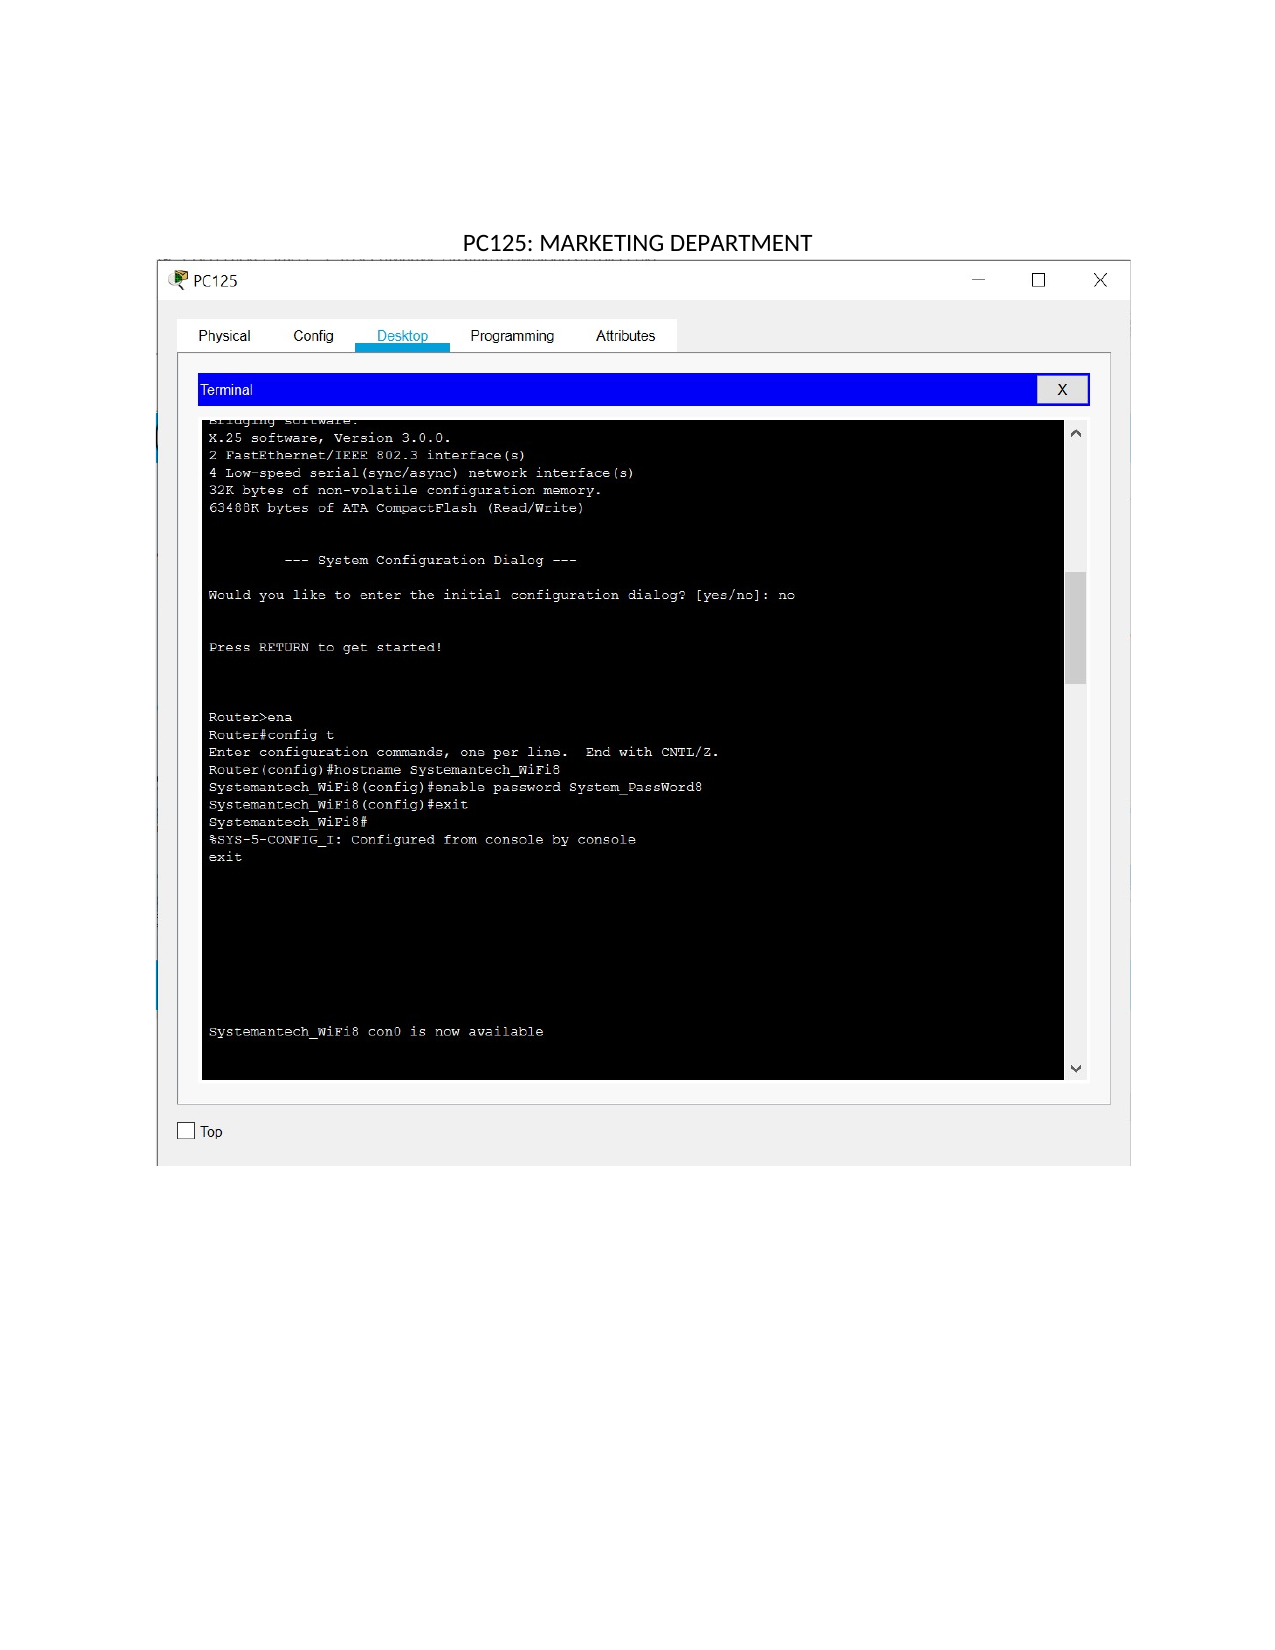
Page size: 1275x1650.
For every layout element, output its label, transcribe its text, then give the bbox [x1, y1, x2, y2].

subtitle PC125: MARKETING DEPARTMENT [463, 227, 1125, 257]
picture [155, 259, 1131, 1166]
